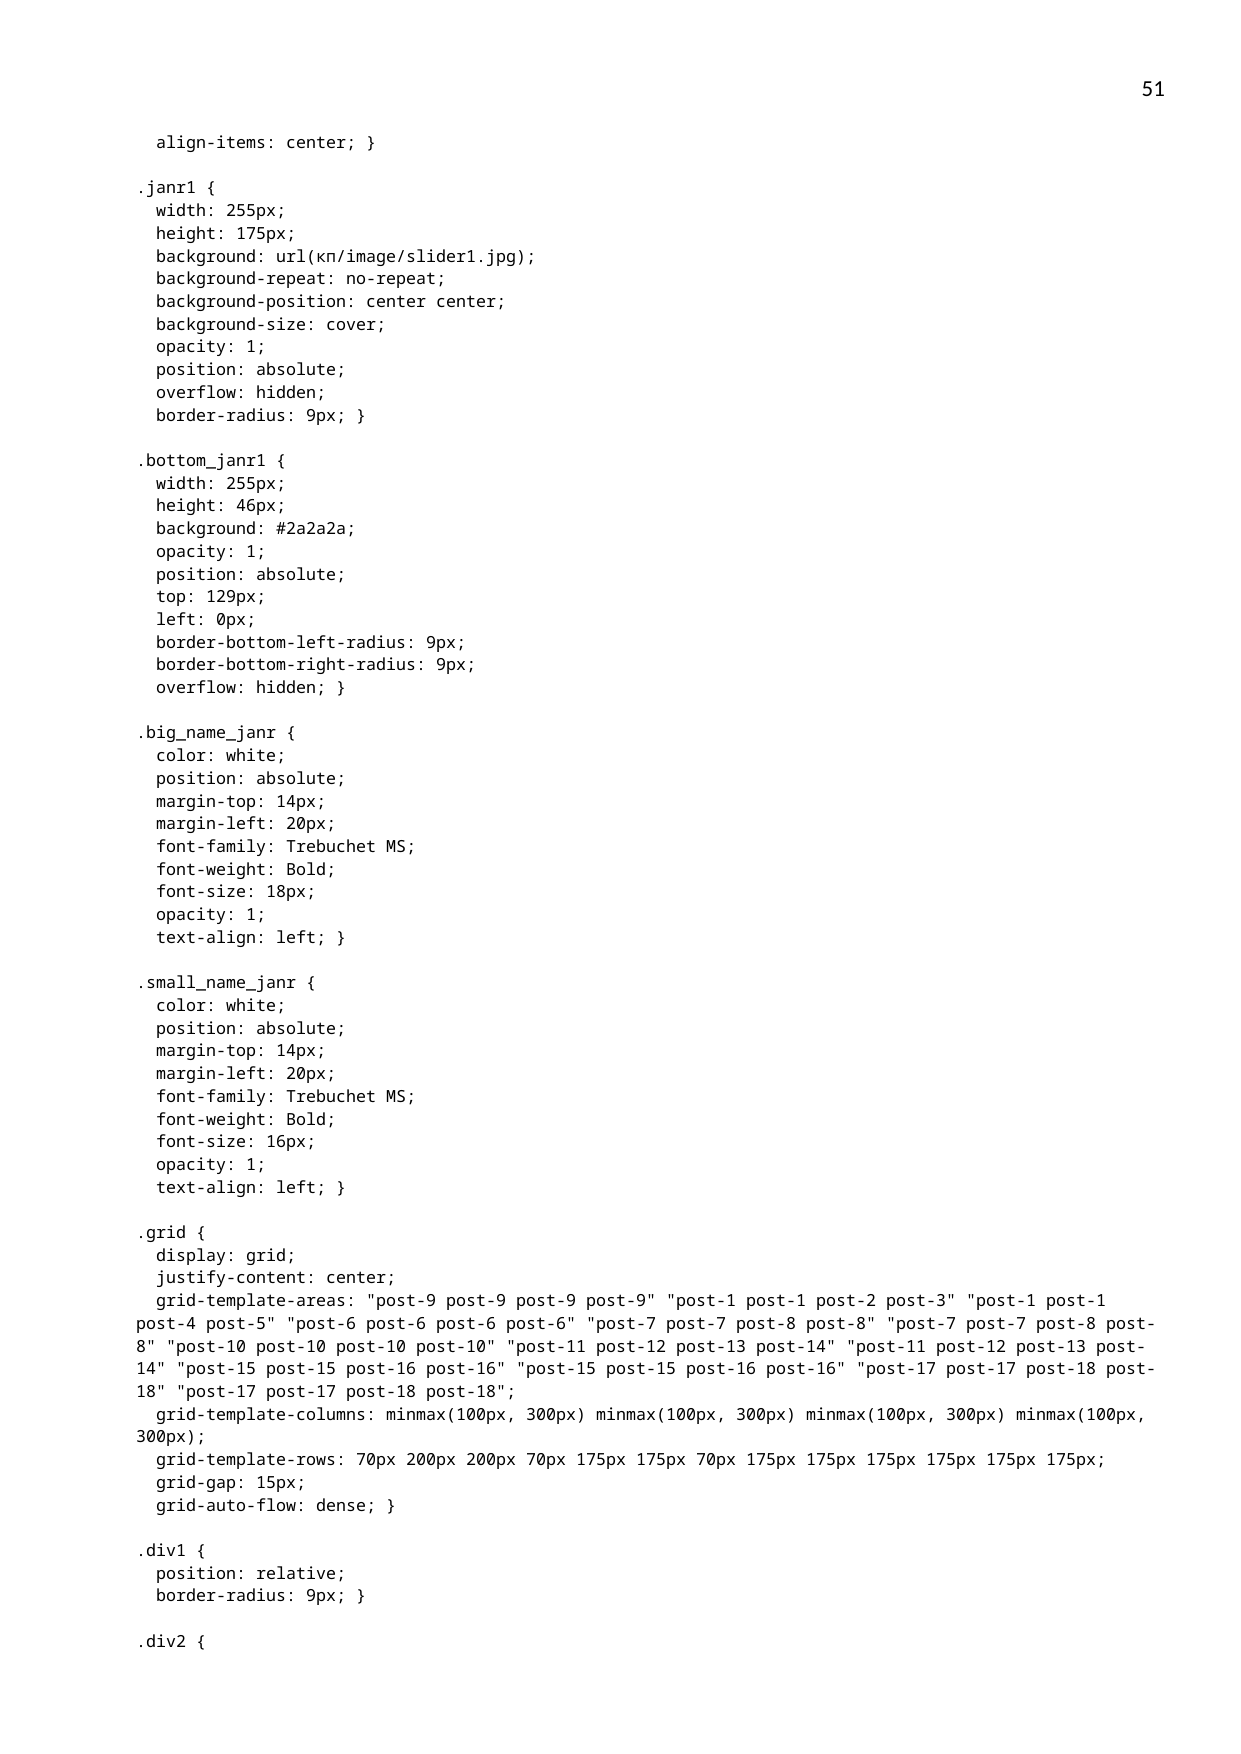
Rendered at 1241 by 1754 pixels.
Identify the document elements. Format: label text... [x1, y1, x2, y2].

text margin-top: 14px; [136, 789, 1164, 812]
text justify-content: center; [136, 1266, 1164, 1289]
text color: white; [136, 744, 1164, 766]
text .janr1 { [136, 176, 1164, 199]
text .small_name_janr { [136, 971, 1164, 993]
text opacity: 1; [136, 539, 1164, 562]
text .big_name_janr { [136, 721, 1164, 744]
text display: grid; [136, 1243, 1164, 1266]
text border-radius: 9px; } [136, 403, 1164, 426]
text border-radius: 9px; } [136, 1584, 1164, 1607]
text margin-top: 14px; [136, 1039, 1164, 1062]
text background-size: cover; [136, 312, 1164, 335]
text background-repeat: no-repeat; [136, 267, 1164, 289]
text font-family: Trebuchet MS; [136, 1084, 1164, 1107]
text border-bottom-right-radius: 9px; [136, 653, 1164, 676]
text text-align: left; } [136, 925, 1164, 948]
text .bottom_janr1 { [136, 448, 1164, 471]
text background: url(кп/image/slider1.jpg); [136, 244, 1164, 267]
text font-weight: Bold; [136, 857, 1164, 880]
text position: absolute; [136, 562, 1164, 585]
text width: 255px; [136, 471, 1164, 494]
text left: 0px; [136, 607, 1164, 630]
text overflow: hidden; } [136, 676, 1164, 698]
text position: absolute; [136, 766, 1164, 789]
text grid-template-rows: 70px 200px 200px 70px 175px 175px 70px 175px 175px 175px 175px 175px 175px; [136, 1448, 1164, 1470]
text opacity: 1; [136, 335, 1164, 358]
text position: absolute; [136, 358, 1164, 380]
text font-size: 16px; [136, 1130, 1164, 1152]
text margin-left: 20px; [136, 812, 1164, 834]
text grid-gap: 15px; [136, 1470, 1164, 1493]
text opacity: 1; [136, 903, 1164, 925]
text font-weight: Bold; [136, 1107, 1164, 1130]
text .div2 { [136, 1629, 1164, 1652]
text height: 46px; [136, 494, 1164, 517]
text .grid { [136, 1221, 1164, 1243]
text opacity: 1; [136, 1152, 1164, 1175]
text overflow: hidden; [136, 380, 1164, 403]
text .div1 { [136, 1538, 1164, 1561]
text position: relative; [136, 1561, 1164, 1584]
text background: #2a2a2a; [136, 517, 1164, 539]
text position: absolute; [136, 1016, 1164, 1039]
text grid-auto-flow: dense; } [136, 1493, 1164, 1516]
text color: white; [136, 993, 1164, 1016]
text margin-left: 20px; [136, 1062, 1164, 1084]
text width: 255px; [136, 199, 1164, 221]
text top: 129px; [136, 585, 1164, 607]
text border-bottom-left-radius: 9px; [136, 630, 1164, 653]
text font-size: 18px; [136, 880, 1164, 903]
text background-position: center center; [136, 289, 1164, 312]
text align-items: center; } [136, 131, 1164, 153]
text height: 175px; [136, 221, 1164, 244]
text grid-template-columns: minmax(100px, 300px) minmax(100px, 300px) minmax(100px, 300px) minmax(100px, 300px); [136, 1402, 1164, 1448]
text text-align: left; } [136, 1175, 1164, 1198]
text grid-template-areas: "post-9 post-9 post-9 post-9" "post-1 post-1 post-2 post-3" "post-1 post-1 post-4 post-5" "post-6 post-6 post-6 post-6" "post-7 post-7 post-8 post-8" "post-7 post-7 post-8 post-8" "post-10 post-10 post-10 post-10" "post-11 post-12 post-13 post-14" "post-11 post-12 post-13 post-14" "post-15 post-15 post-16 post-16" "post-15 post-15 post-16 post-16" "post-17 post-17 post-18 post-18" "post-17 post-17 post-18 post-18"; [136, 1289, 1164, 1402]
text font-family: Trebuchet MS; [136, 834, 1164, 857]
